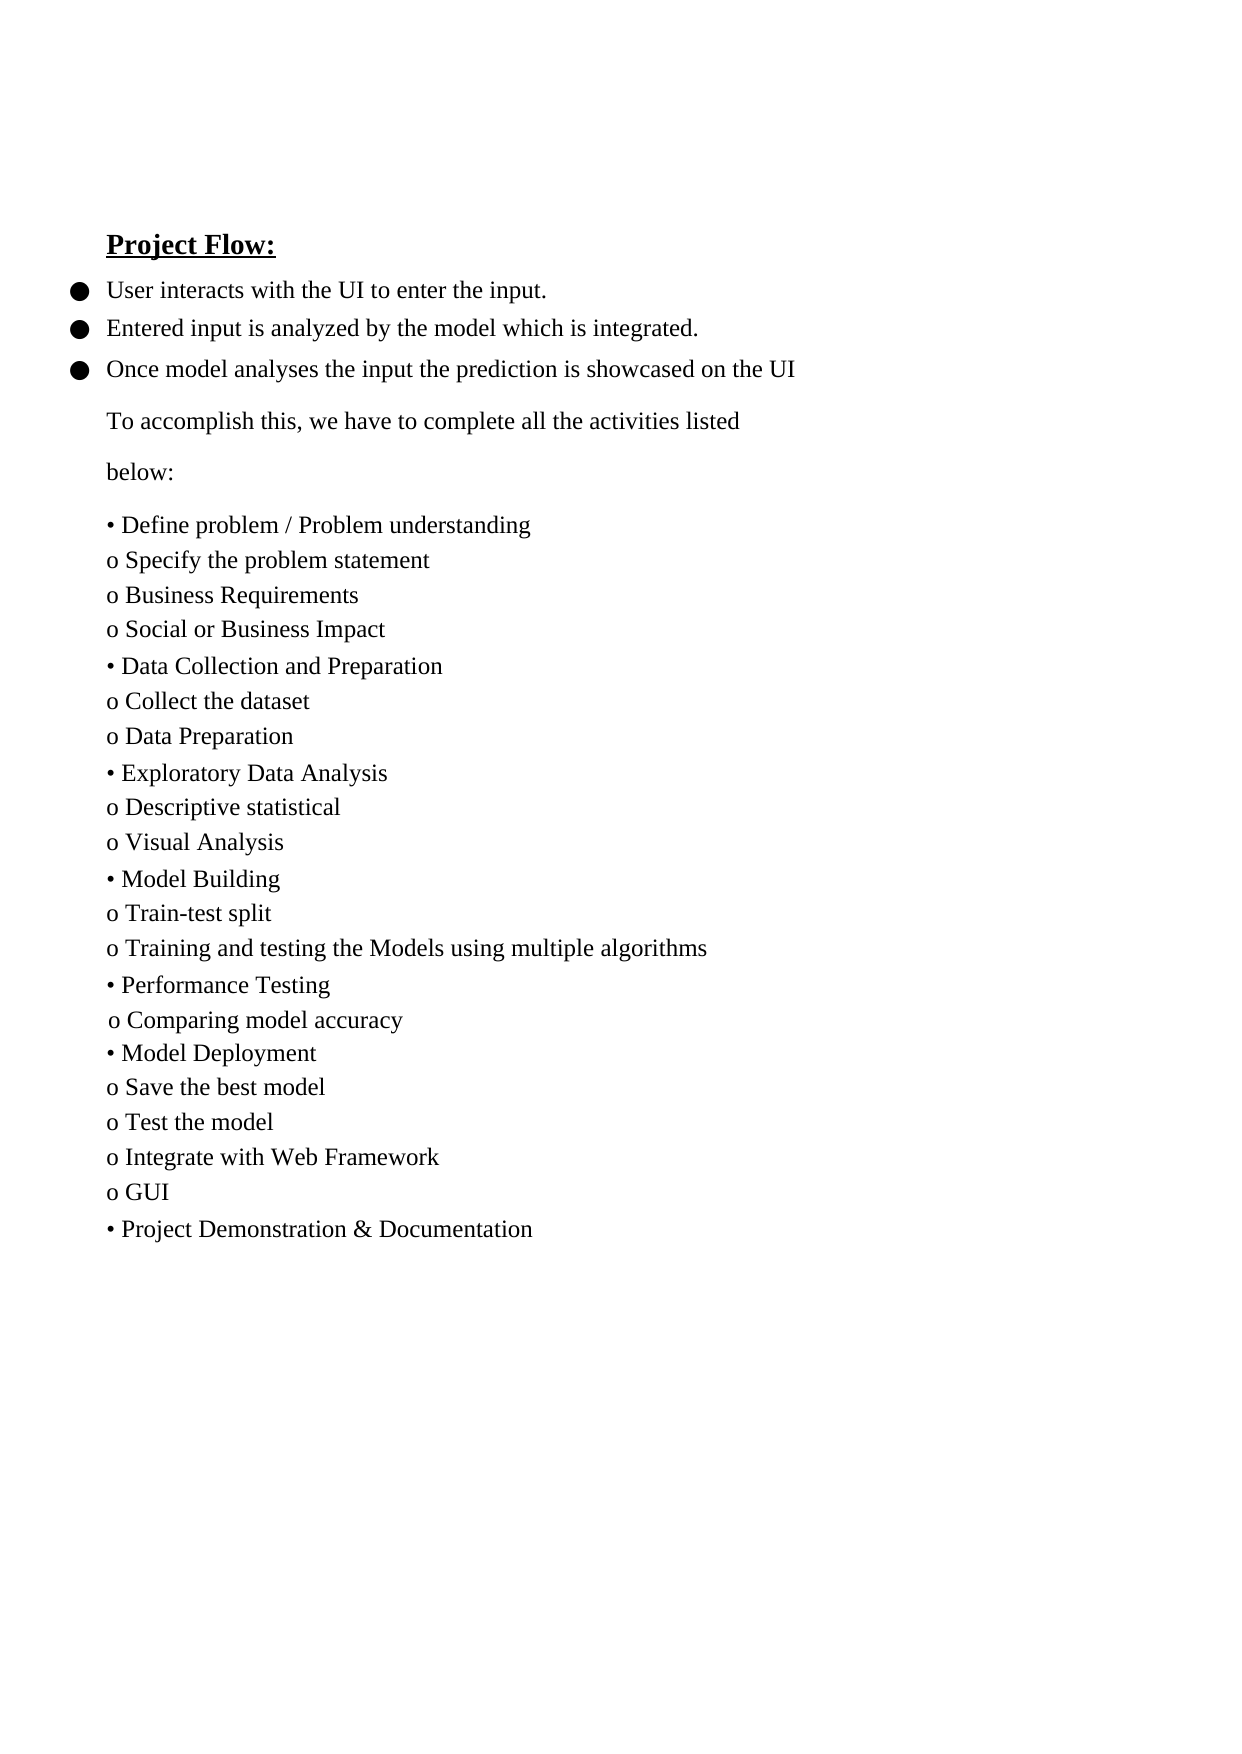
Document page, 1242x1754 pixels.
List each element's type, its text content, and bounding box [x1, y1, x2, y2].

subtitle Project Flow: [106, 227, 1206, 261]
list Entered input is analyzed by the model which is integrated. [69, 310, 1206, 344]
list Comparing model accuracy [108, 1005, 1206, 1034]
list Visual Analysis [106, 827, 1206, 856]
list Training and testing the Models using multiple algorithms [106, 933, 1206, 962]
list Business Requirements [106, 580, 1206, 608]
list Define problem / Problem understanding [106, 510, 1206, 539]
list Exploratory Data Analysis [106, 758, 1206, 786]
list Model Deployment [106, 1038, 1206, 1067]
list Data Preparation [106, 721, 1206, 749]
list GUI [106, 1177, 1206, 1206]
list Specify the problem statement [106, 545, 1206, 574]
list Performance Testing [106, 971, 1206, 999]
list Save the best model [106, 1072, 1206, 1101]
list Collect the dataset [106, 686, 1206, 714]
list Model Building [106, 864, 1206, 893]
list Train-test split [106, 898, 1206, 927]
list Test the model [106, 1107, 1206, 1136]
list Once model analyses the input the prediction is showcased on the UI To accomplish this, we have to complete all the activities listed below: [69, 351, 813, 485]
list User interacts with the UI to enter the input. [69, 272, 1206, 306]
list Descriptive statistical [106, 792, 1206, 821]
list Integrate with Web Framework [106, 1142, 1206, 1171]
list Social or Business Impact [106, 614, 1206, 643]
list Project Demonstration & Documentation [106, 1214, 1206, 1243]
list Data Collection and Preparation [106, 651, 1206, 680]
